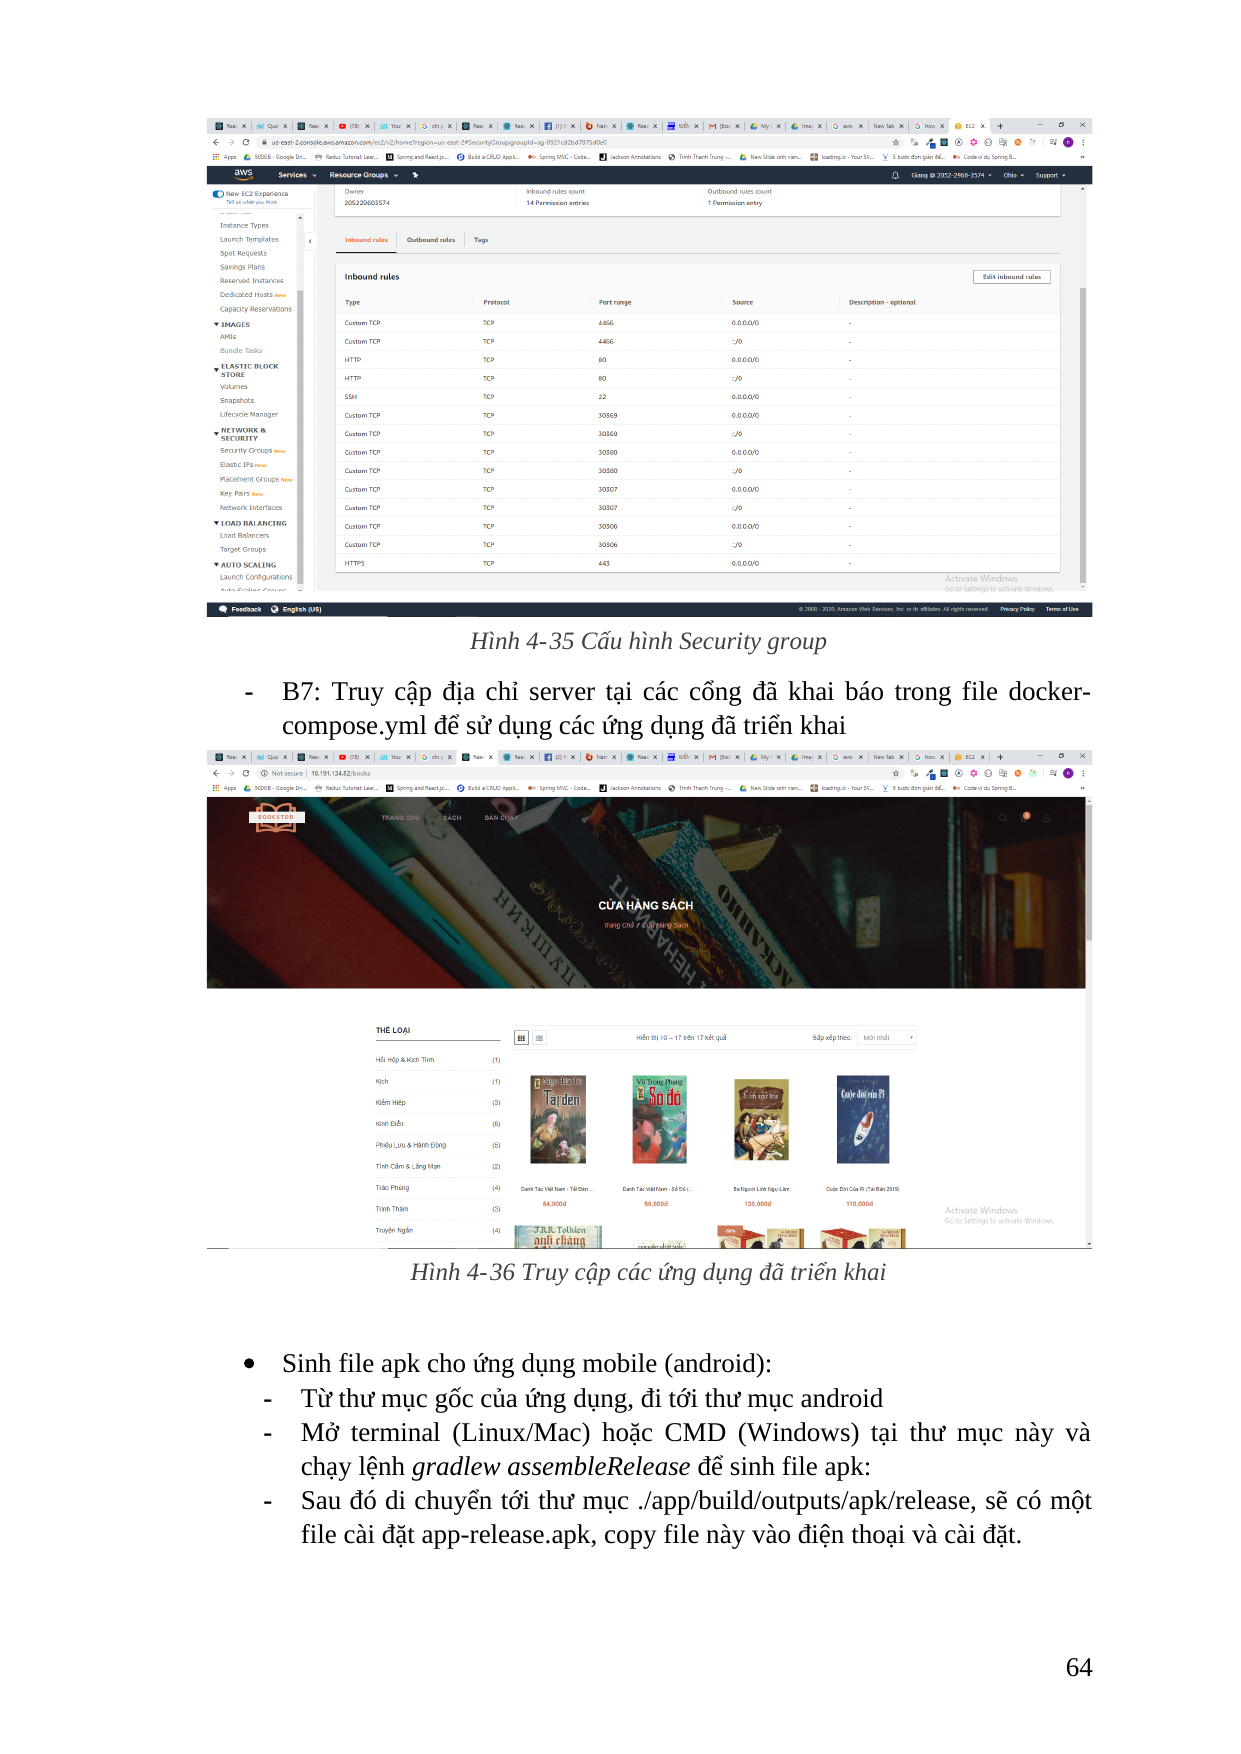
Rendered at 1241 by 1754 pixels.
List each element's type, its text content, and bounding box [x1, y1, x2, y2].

list B7: Truy cập địa chỉ server tại các cổng đã khai báo trong file docker-compose.yml để sử dụng các ứng dụng đã triển khai [244, 675, 1092, 741]
picture [206, 750, 1093, 1249]
list Sau đó di chuyển tới thư mục ./app/build/outputs/apk/release, sẽ có một file cài đặt app-release.apk, copy file này vào điện thoại và cài đặt. [263, 1484, 1092, 1550]
list Mở terminal (Linux/Mac) hoặc CMD (Windows) tại thư mục này và chạy lệnh gradlew assembleRelease để sinh file apk: [263, 1416, 1092, 1481]
picture [206, 118, 1093, 617]
list Từ thư mục gốc của ứng dụng, đi tới thư mục android [263, 1382, 1092, 1413]
list Sinh file apk cho ứng dụng mobile (android): [244, 1347, 1092, 1379]
